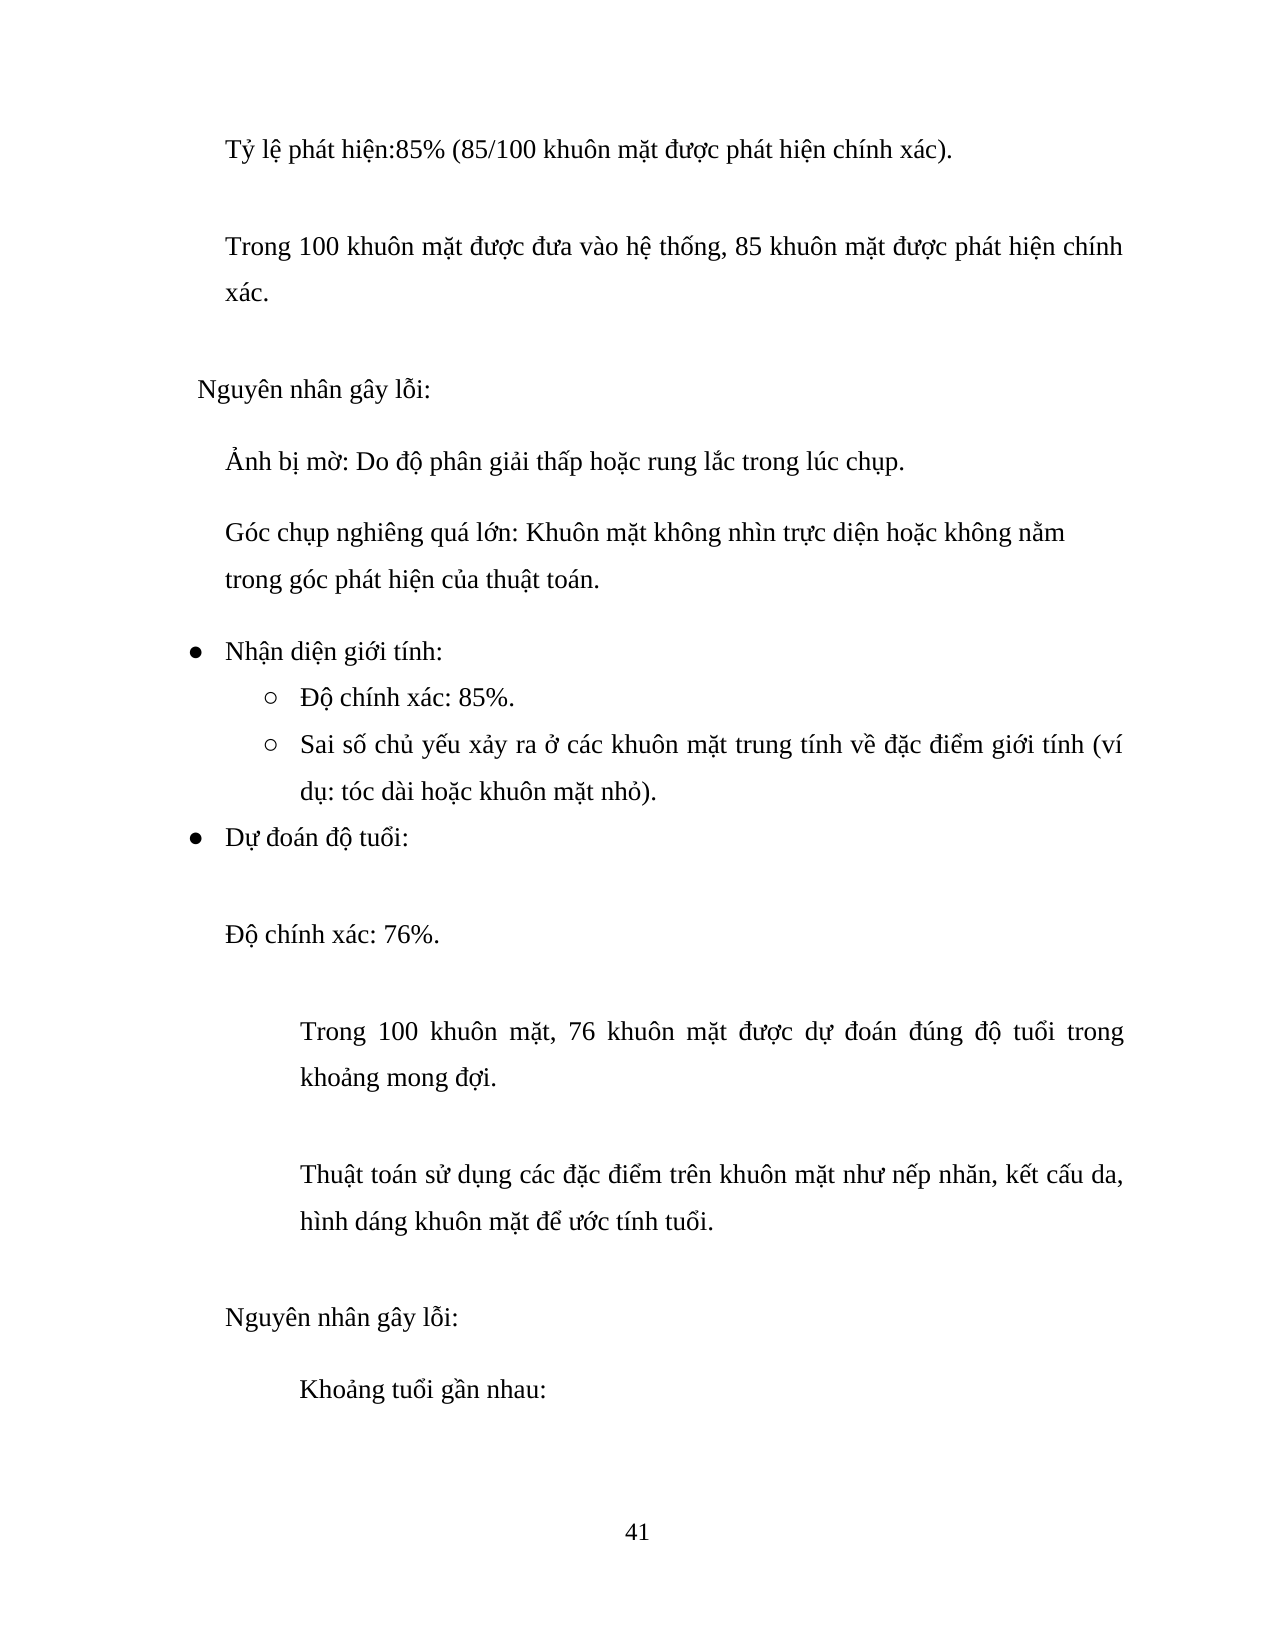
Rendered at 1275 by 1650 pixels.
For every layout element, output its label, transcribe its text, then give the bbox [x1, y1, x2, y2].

text Góc chụp nghiêng quá lớn: Khuôn mặt không nhìn trực diện hoặc không nằm trong góc phát hiện của thuật toán. [225, 516, 1125, 594]
text Ảnh bị mờ: Do độ phân giải thấp hoặc rung lắc trong lúc chụp. [225, 444, 1125, 476]
text Độ chính xác: 76%. [225, 918, 1125, 949]
text Tỷ lệ phát hiện:85% (85/100 khuôn mặt được phát hiện chính xác). [225, 133, 1125, 164]
text Nguyên nhân gây lỗi: [150, 373, 1125, 404]
list Dự đoán độ tuổi: [187, 821, 1125, 852]
list Độ chính xác: 85%. [262, 681, 1125, 712]
list Nhận diện giới tính: [187, 634, 1125, 666]
text Thuật toán sử dụng các đặc điểm trên khuôn mặt như nếp nhăn, kết cấu da, hình dáng khuôn mặt để ước tính tuổi. [300, 1158, 1125, 1236]
list Sai số chủ yếu xảy ra ở các khuôn mặt trung tính về đặc điểm giới tính (ví dụ: tóc dài hoặc khuôn mặt nhỏ). [262, 728, 1125, 806]
text Khoảng tuổi gần nhau: [225, 1373, 1125, 1404]
text Nguyên nhân gây lỗi: [225, 1301, 1125, 1332]
text Trong 100 khuôn mặt, 76 khuôn mặt được dự đoán đúng độ tuổi trong khoảng mong đợi. [300, 1014, 1125, 1092]
text Trong 100 khuôn mặt được đưa vào hệ thống, 85 khuôn mặt được phát hiện chính xác. [225, 229, 1125, 307]
